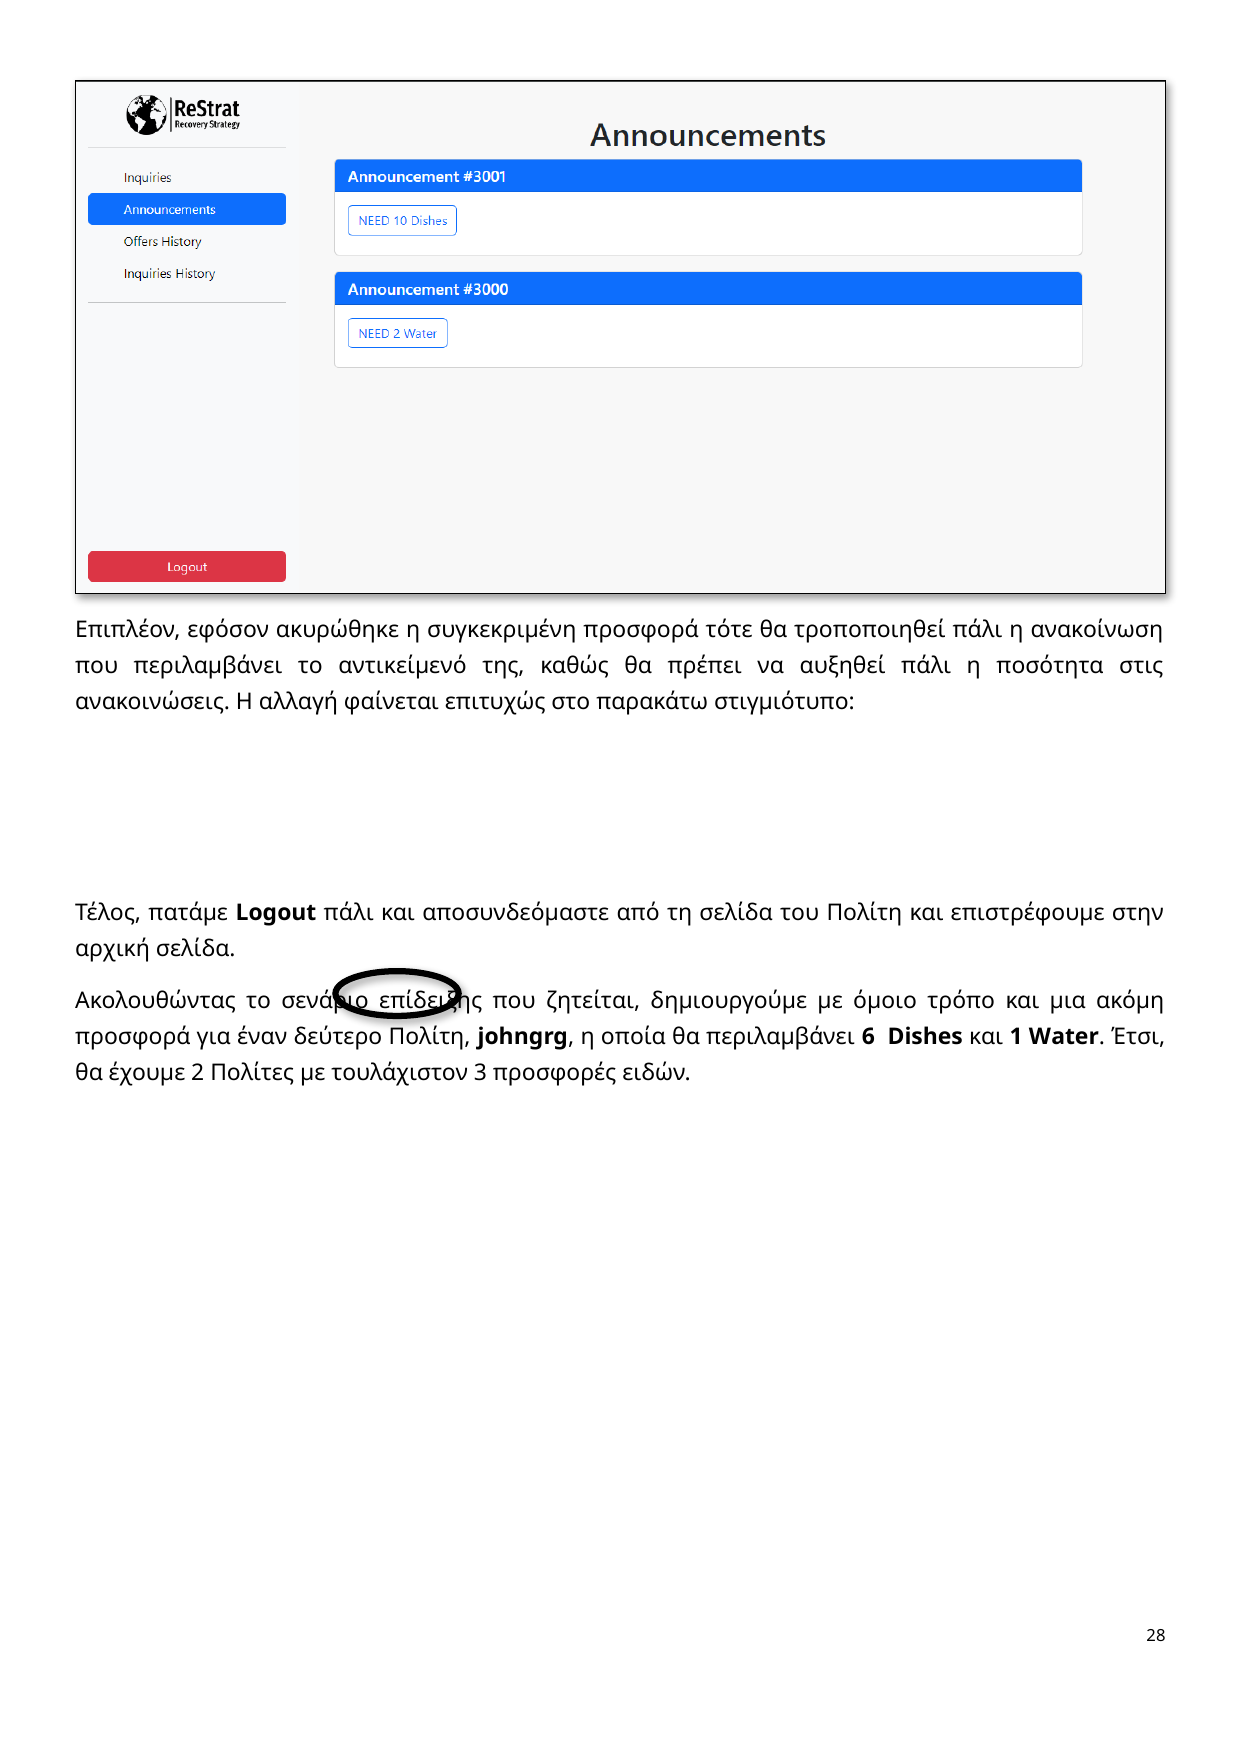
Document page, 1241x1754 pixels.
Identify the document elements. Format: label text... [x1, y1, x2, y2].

picture [76, 81, 1165, 593]
text Ακολουθώντας το σενάριο επίδειξης που ζητείται, δημιουργούμε με όμοιο τρόπο και μια ακόμη προσφορά για έναν δεύτερο Πολίτη, johngrg, η οποία θα περιλαμβάνει 6 Dishes και 1 Water. Έτσι, θα έχουμε 2 Πολίτες με τουλάχιστον 3 προσφορές ειδών. [75, 984, 1165, 1087]
text Επιπλέον, εφόσον ακυρώθηκε η συγκεκριμένη προσφορά τότε θα τροποποιηθεί πάλι η ανακοίνωση που περιλαμβάνει το αντικείμενό της, καθώς θα πρέπει να αυξηθεί πάλι η ποσότητα στις ανακοινώσεις. Η αλλαγή φαίνεται επιτυχώς στο παρακάτω στιγμιότυπο: [75, 601, 1165, 716]
text Τέλος, πατάμε Logout πάλι και αποσυνδεόμαστε από τη σελίδα του Πολίτη και επιστρέφουμε στην αρχική σελίδα. [75, 896, 1165, 963]
